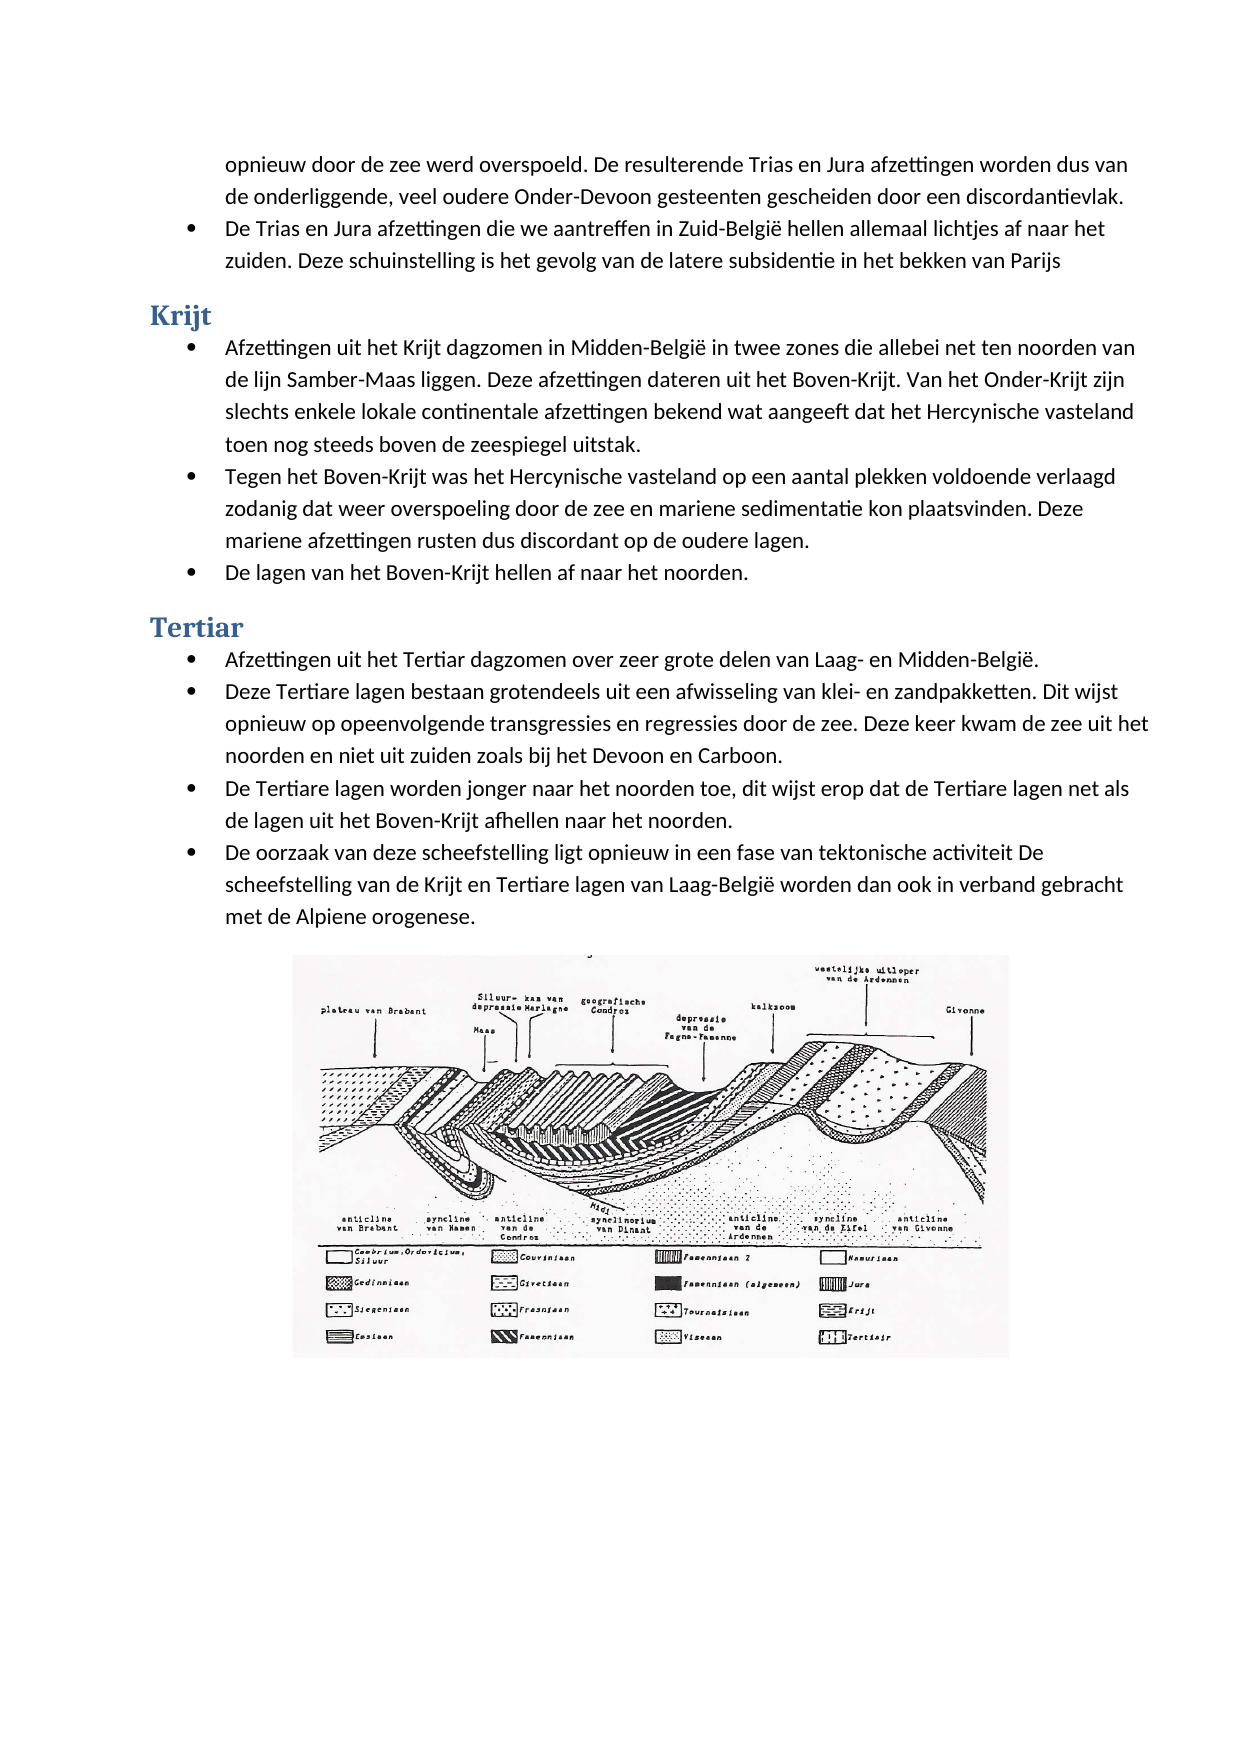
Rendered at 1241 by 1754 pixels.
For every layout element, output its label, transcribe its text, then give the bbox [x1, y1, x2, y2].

subtitle Tertiar [150, 611, 1152, 645]
subtitle Krijt [150, 299, 1152, 333]
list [187, 150, 1152, 210]
list Afzettingen uit het Krijt dagzomen in Midden-België in twee zones die allebei net ten noorden van de lijn Samber-Maas liggen. Deze afzettingen dateren uit het Boven-Krijt. Van het Onder-Krijt zijn slechts enkele lokale continentale afzettingen bekend wat aangeeft dat het Hercynische vasteland toen nog steeds boven de zeespiegel uitstak. [187, 333, 1152, 458]
list Afzettingen uit het Tertiar dagzomen over zeer grote delen van Laag- en Midden-België. [187, 645, 1152, 673]
list Deze Tertiare lagen bestaan grotendeels uit een afwisseling van klei- en zandpakketten. Dit wijst opnieuw op opeenvolgende transgressies en regressies door de zee. Deze keer kwam de zee uit het noorden en niet uit zuiden zoals bij het Devoon en Carboon. [187, 677, 1152, 769]
list De Trias en Jura afzettingen die we aantreffen in Zuid-België hellen allemaal lichtjes af naar het zuiden. Deze schuinstelling is het gevolg van de latere subsidentie in het bekken van Parijs [187, 214, 1152, 274]
list De oorzaak van deze scheefstelling ligt opnieuw in een fase van tektonische activiteit De scheefstelling van de Krijt en Tertiare lagen van Laag-België worden dan ook in verband gebracht met de Alpiene orogenese. [187, 838, 1152, 931]
list De Tertiare lagen worden jonger naar het noorden toe, dit wijst erop dat de Tertiare lagen net als de lagen uit het Boven-Krijt afhellen naar het noorden. [187, 774, 1152, 834]
list Tegen het Boven-Krijt was het Hercynische vasteland op een aantal plekken voldoende verlaagd zodanig dat weer overspoeling door de zee en mariene sedimentatie kon plaatsvinden. Deze mariene afzettingen rusten dus discordant op de oudere lagen. [187, 462, 1152, 554]
list De lagen van het Boven-Krijt hellen af naar het noorden. [187, 558, 1152, 586]
